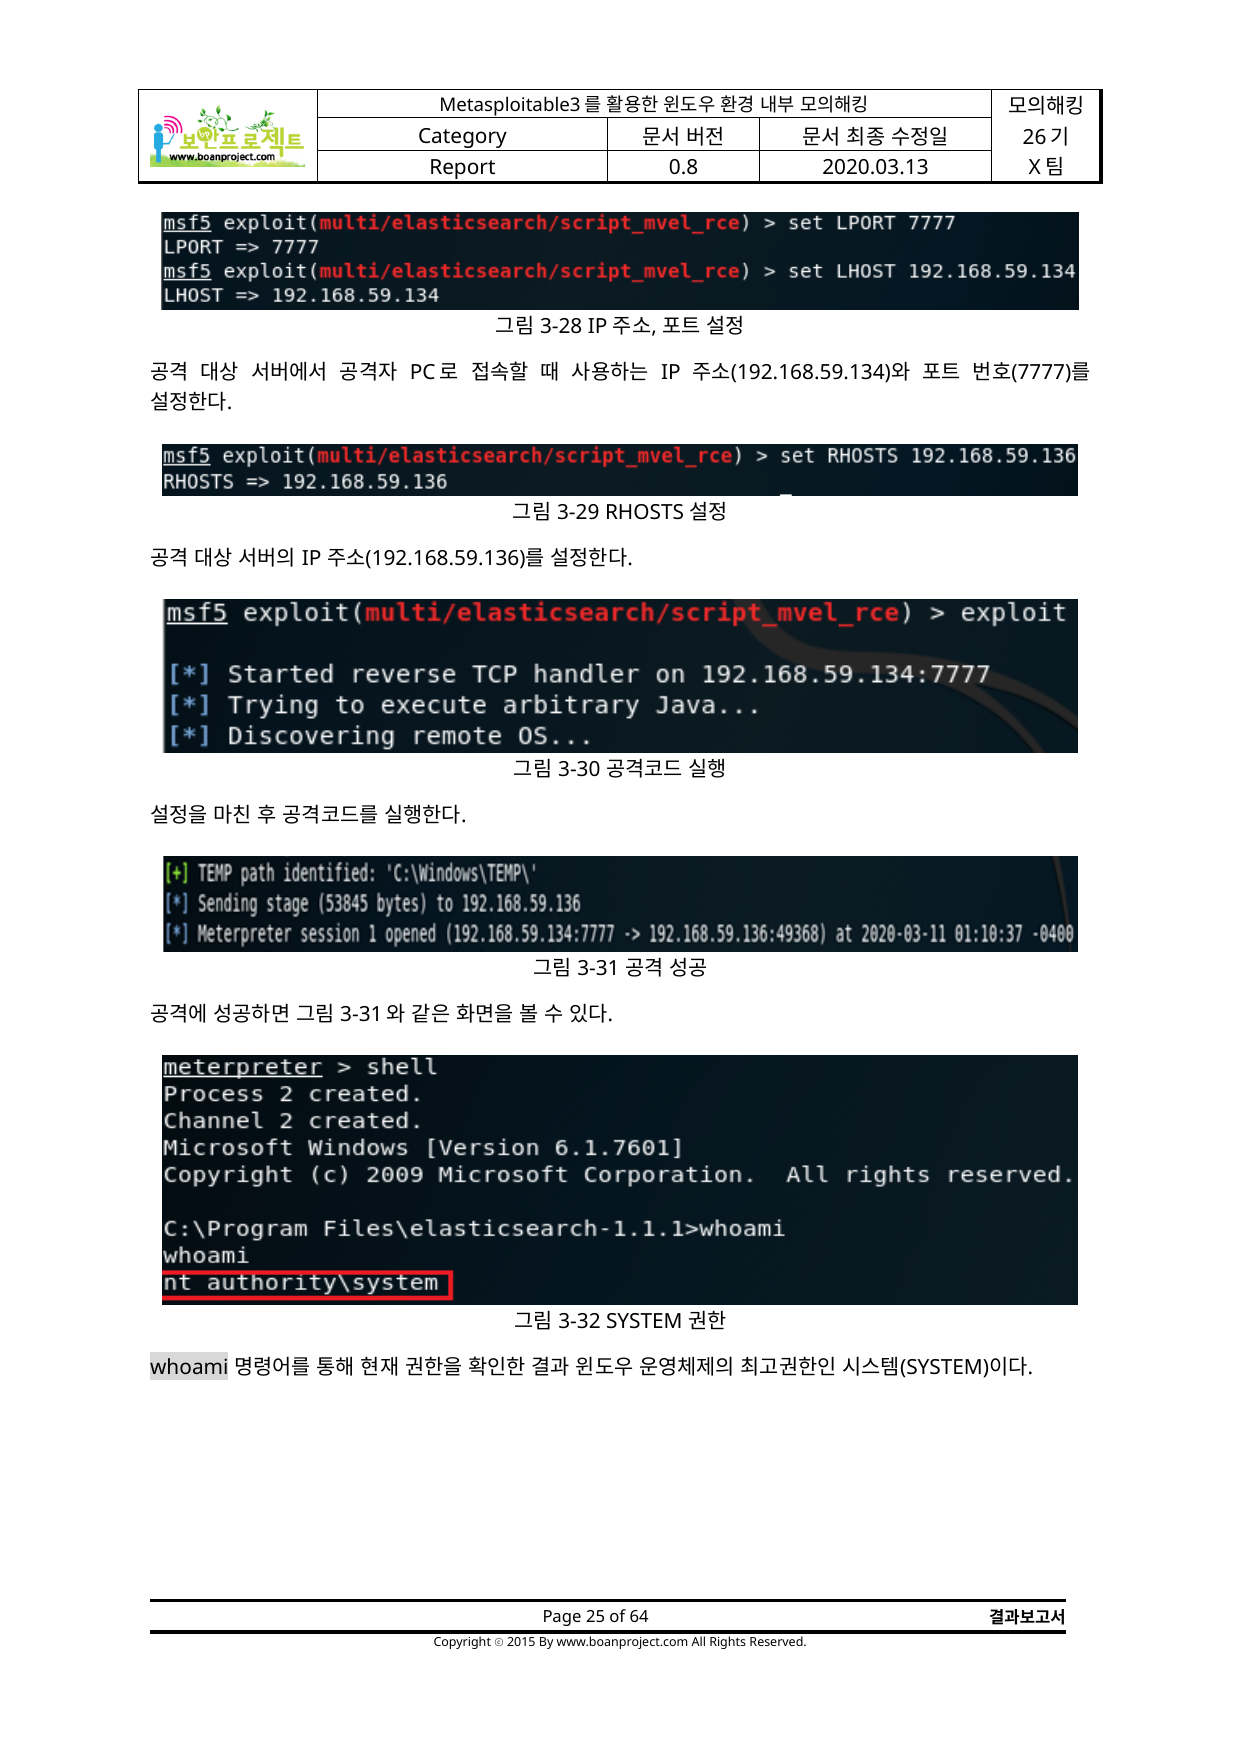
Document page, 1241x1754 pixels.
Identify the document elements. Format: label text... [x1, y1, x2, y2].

picture [161, 212, 1079, 310]
text 공격 대상 서버의 IP 주소(192.168.59.136)를 설정한다. [150, 541, 1090, 571]
text 공격 대상 서버에서 공격자 PC로 접속할 때 사용하는 IP 주소(192.168.59.134)와 포트 번호(7777)를 설정한다. [150, 355, 1090, 416]
picture [150, 103, 306, 167]
picture [162, 1055, 1078, 1305]
picture [162, 444, 1078, 496]
text 설정을 마친 후 공격코드를 실행한다. [150, 798, 1090, 828]
picture [162, 856, 1078, 952]
picture [162, 599, 1078, 753]
text whoami 명령어를 통해 현재 권한을 확인한 결과 윈도우 운영체제의 최고권한인 시스템(SYSTEM)이다. [150, 1350, 1090, 1380]
